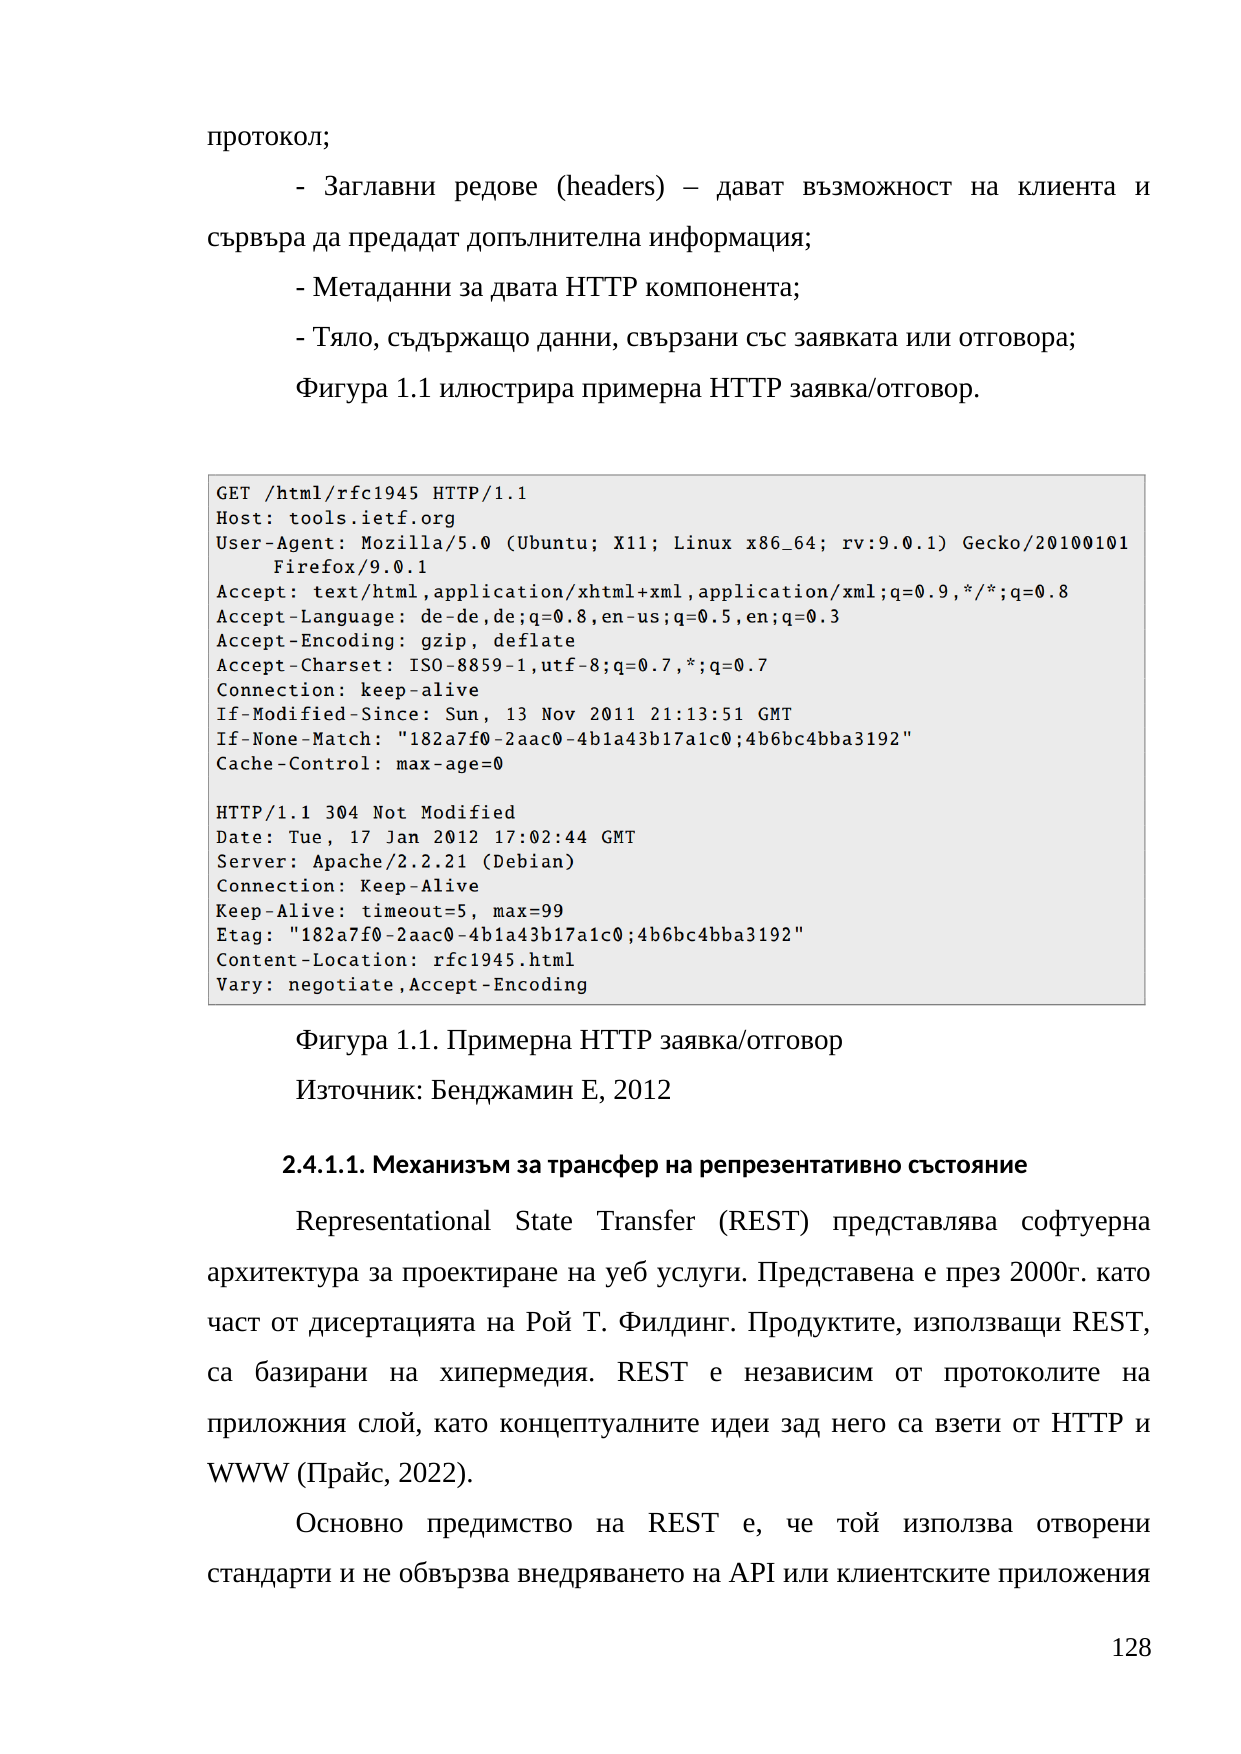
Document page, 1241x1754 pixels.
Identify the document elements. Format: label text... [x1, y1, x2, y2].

picture [206, 470, 1147, 1006]
text Източник: Бенджамин Е, 2012 [207, 1072, 1152, 1106]
text Representational State Transfer (REST) представлява софтуерна архитектура за проектиране на уеб услуги. Представена е през 2000г. като част от дисертацията на Рой Т. Филдинг. Продуктите, използващи REST, са базирани на хипермедия. REST е независим от протоколите на приложния слой, като концептуалните идеи зад него са взети от HTTP и WWW (Прайс, 2022). [207, 1203, 1152, 1488]
text - Заглавни редове (headers) – дават възможност на клиента и сървъра да предадат допълнителна информация; [207, 168, 1152, 252]
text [207, 118, 1152, 152]
text Фигура 1.1. Примерна HTTP заявка/отговор [207, 1022, 1152, 1056]
text - Метаданни за двата HTTP компонента; [207, 269, 1152, 303]
subtitle 2.4.1.1. Механизъм за трансфер на репрезентативно състояние [207, 1148, 1152, 1181]
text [207, 1505, 1152, 1589]
text - Тяло, съдържащо данни, свързани със заявката или отговора; [207, 319, 1152, 353]
text Фигура 1.1 илюстрира примерна HTTP заявка/отговор. [207, 370, 1152, 403]
